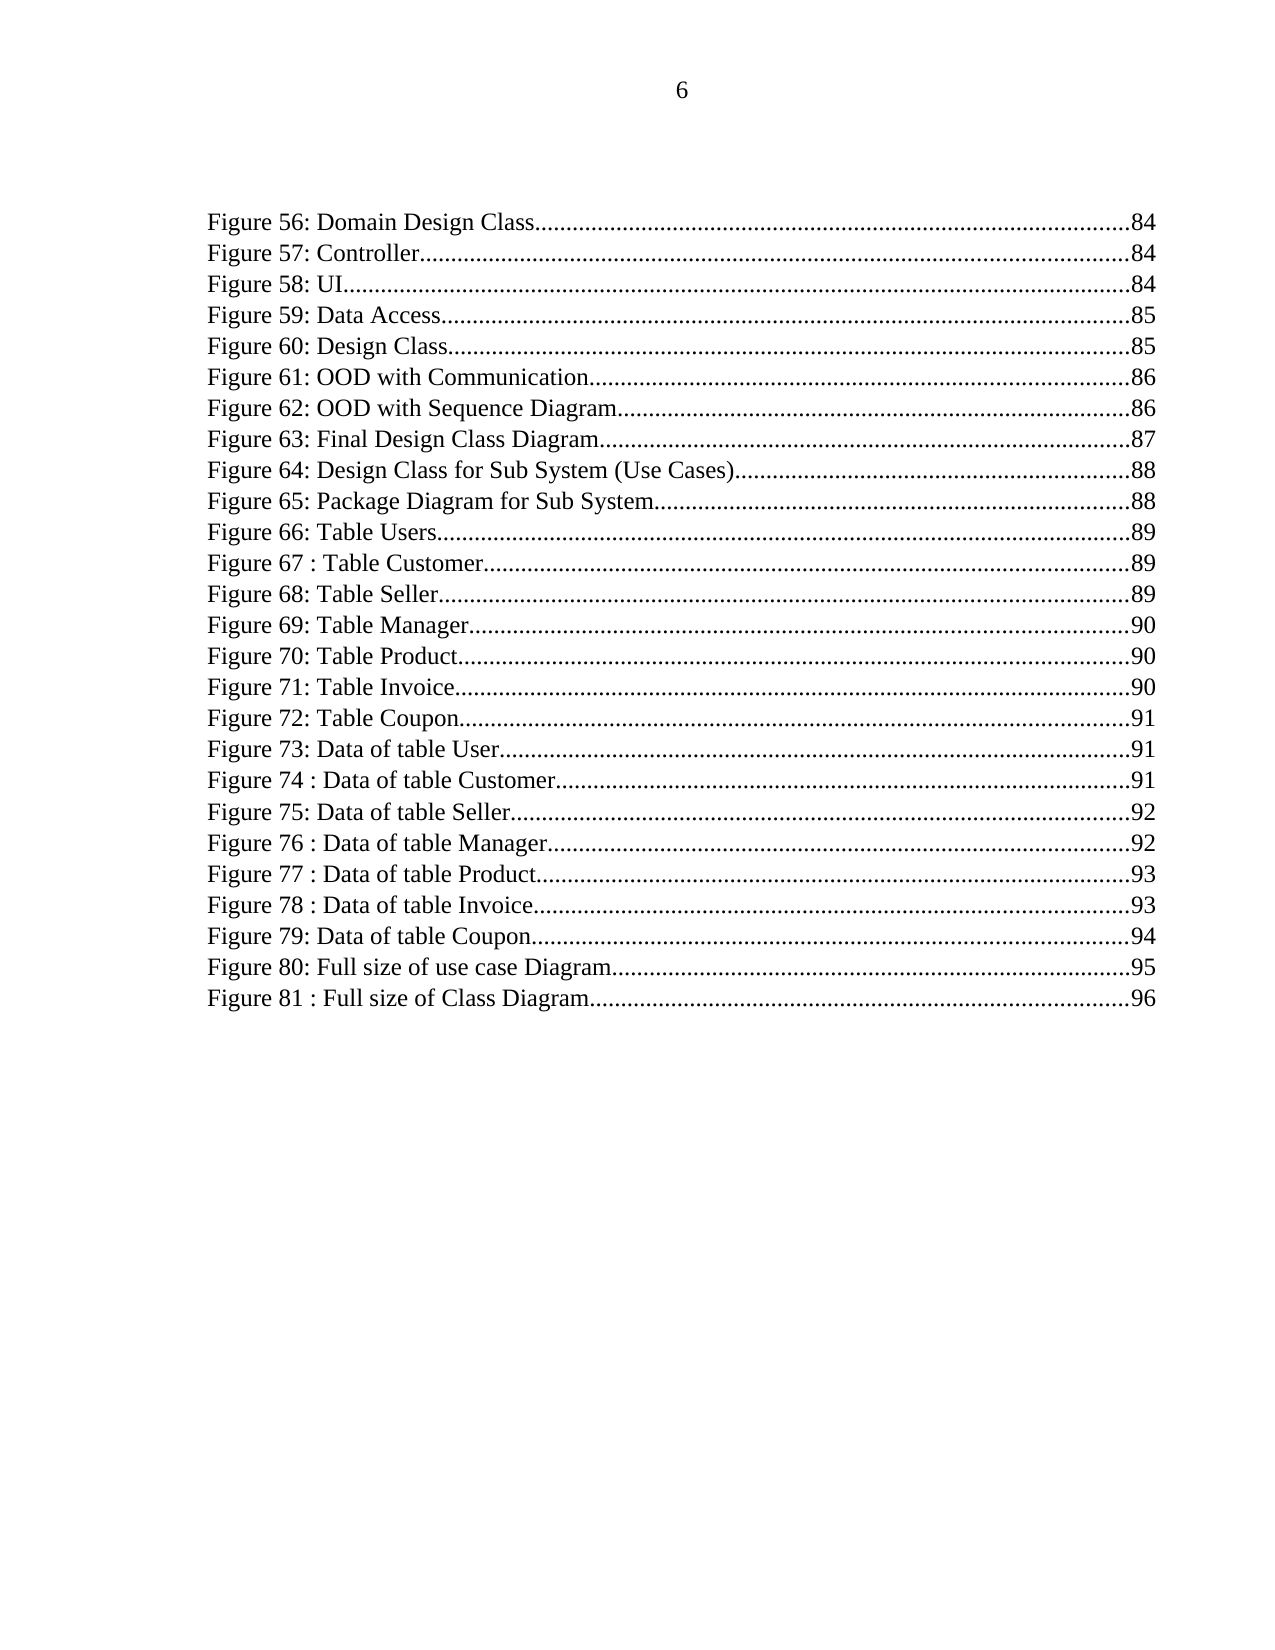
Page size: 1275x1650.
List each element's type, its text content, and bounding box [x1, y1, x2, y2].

text Figure 71: Table Invoice 90 [207, 672, 1157, 701]
text Figure 72: Table Coupon 91 [207, 703, 1157, 732]
text Figure 65: Package Diagram for Sub System 88 [207, 486, 1157, 515]
text Figure 67 : Table Customer 89 [207, 548, 1157, 577]
text Figure 63: Final Design Class Diagram 87 [207, 424, 1157, 453]
text Figure 59: Data Access 85 [207, 300, 1157, 329]
text Figure 64: Design Class for Sub System (Use Cases) 88 [207, 455, 1157, 484]
text Figure 80: Full size of use case Diagram 95 [207, 952, 1157, 981]
text Figure 56: Domain Design Class 84 [207, 207, 1157, 236]
text Figure 58: UI 84 [207, 269, 1157, 298]
text Figure 62: OOD with Sequence Diagram 86 [207, 393, 1157, 422]
text Figure 73: Data of table User 91 [207, 734, 1157, 763]
text Figure 61: OOD with Communication 86 [207, 362, 1157, 391]
text Figure 57: Controller 84 [207, 238, 1157, 267]
text Figure 60: Design Class 85 [207, 331, 1157, 360]
text Figure 68: Table Seller 89 [207, 579, 1157, 608]
text Figure 70: Table Product 90 [207, 641, 1157, 670]
text Figure 69: Table Manager 90 [207, 610, 1157, 639]
text Figure 78 : Data of table Invoice 93 [207, 890, 1157, 918]
text Figure 76 : Data of table Manager 92 [207, 828, 1157, 856]
text Figure 77 : Data of table Product 93 [207, 859, 1157, 887]
text Figure 66: Table Users 89 [207, 517, 1157, 546]
text Figure 81 : Full size of Class Diagram 96 [207, 983, 1157, 1012]
text Figure 74 : Data of table Customer 91 [207, 766, 1157, 794]
text Figure 75: Data of table Seller 92 [207, 797, 1157, 825]
text Figure 79: Data of table Coupon 94 [207, 921, 1157, 949]
